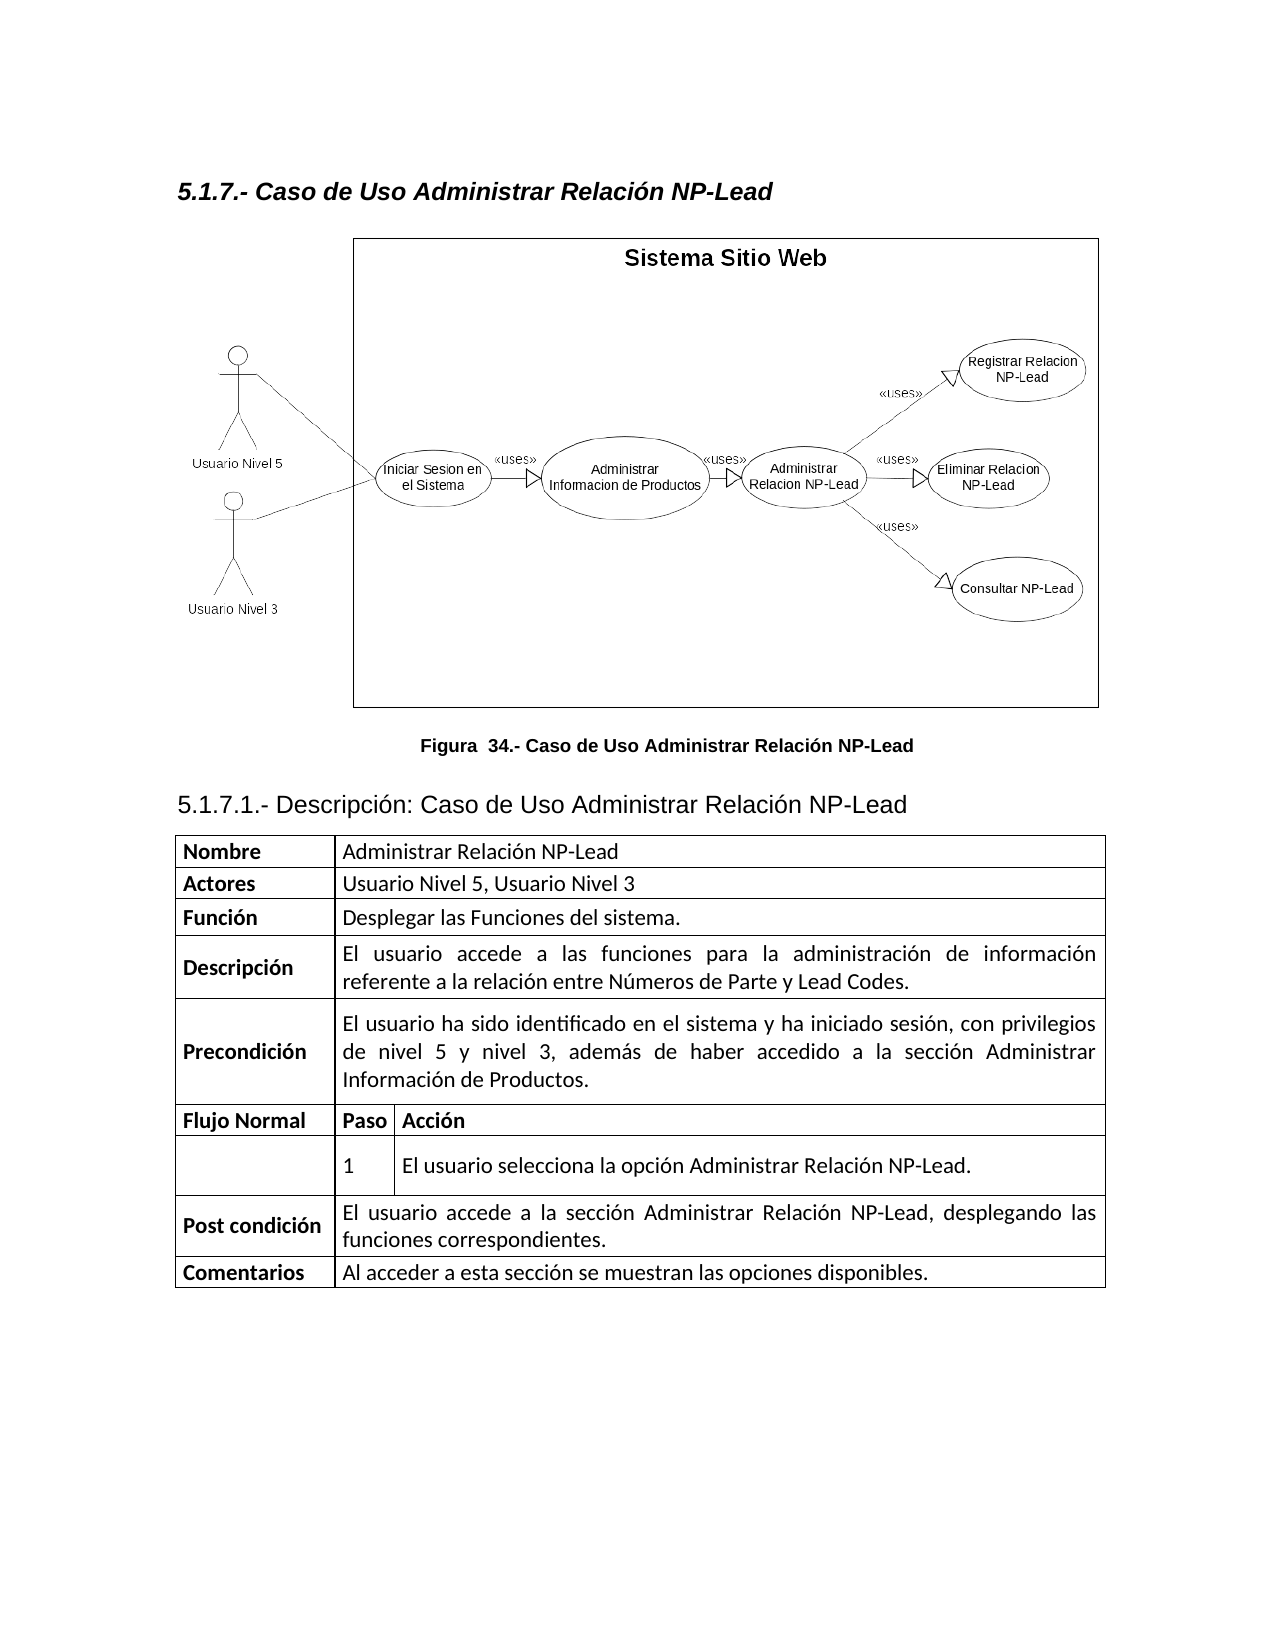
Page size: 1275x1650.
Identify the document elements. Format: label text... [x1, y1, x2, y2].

table_cell El usuario selecciona la opción Administrar Relación NP-Lead. [395, 1136, 1105, 1195]
table_header Nombre [176, 836, 334, 867]
table_cell Acción [395, 1105, 1105, 1135]
table_cell Post condición [176, 1196, 334, 1256]
table_header Administrar Relación NP-Lead [336, 836, 1105, 867]
table_cell El usuario ha sido identificado en el sistema y ha iniciado sesión, con privilegios de nivel 5 y nivel 3, además de haber accedido a la sección Administrar Información de Productos. [336, 999, 1105, 1104]
subtitle 5.1.7.1.- Descripción: Caso de Uso Administrar Relación NP-Lead [177, 790, 1157, 818]
table_cell Usuario Nivel 5, Usuario Nivel 3 [336, 868, 1105, 898]
table_cell Flujo Normal [176, 1105, 334, 1135]
table_cell Descripción [176, 936, 334, 998]
table_cell Al acceder a esta sección se muestran las opciones disponibles. [336, 1257, 1105, 1287]
table_cell Precondición [176, 999, 334, 1104]
subtitle 5.1.7.- Caso de Uso Administrar Relación NP-Lead [177, 177, 1157, 206]
table_cell Actores [176, 868, 334, 898]
table_cell Paso [336, 1105, 394, 1135]
table_cell El usuario accede a la sección Administrar Relación NP-Lead, desplegando las funciones correspondientes. [336, 1196, 1105, 1256]
table_cell 1 [336, 1136, 394, 1195]
table_cell Comentarios [176, 1257, 334, 1287]
table_cell [176, 1136, 334, 1195]
table_cell El usuario accede a las funciones para la administración de información referente a la relación entre Números de Parte y Lead Codes. [336, 936, 1105, 998]
table_cell Función [176, 899, 334, 935]
table_cell Desplegar las Funciones del sistema. [336, 899, 1105, 935]
